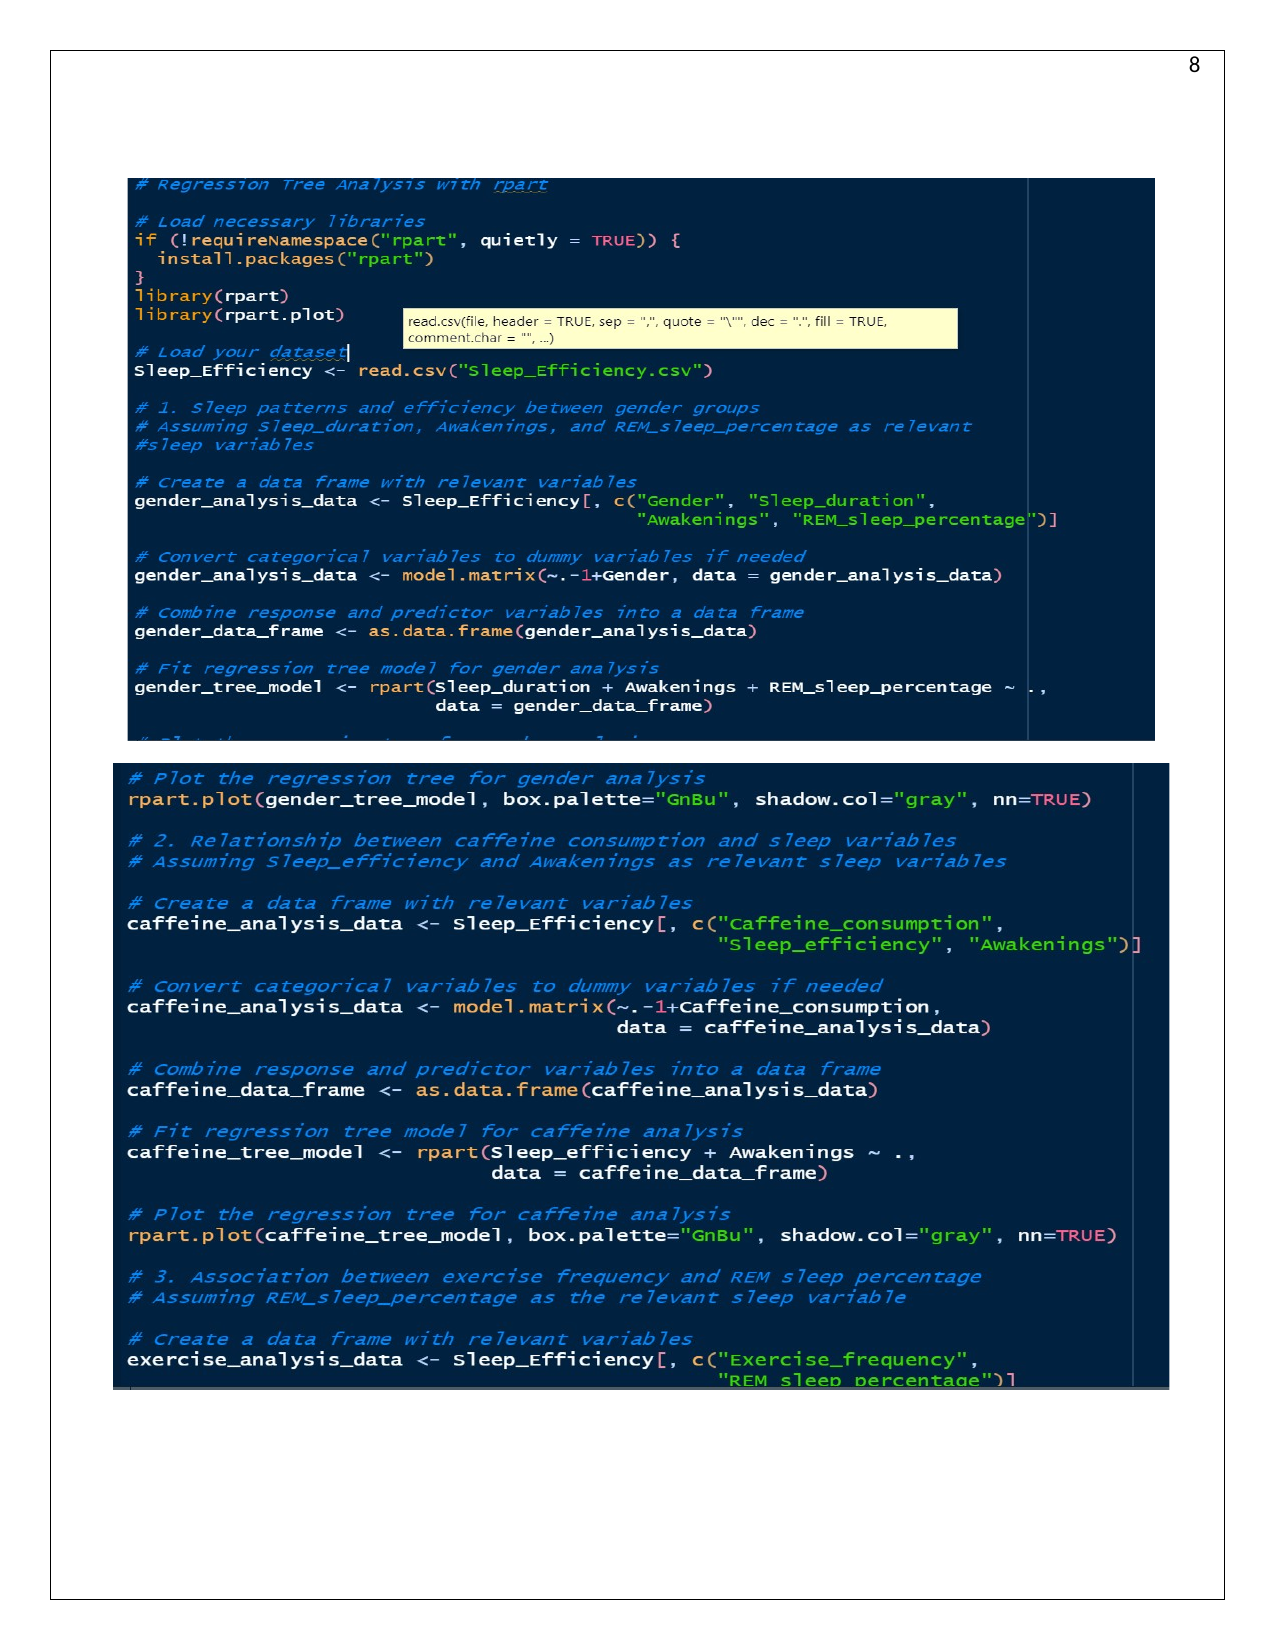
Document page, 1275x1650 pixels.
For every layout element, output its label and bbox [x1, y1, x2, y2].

picture [113, 763, 1170, 1390]
picture [127, 178, 1155, 741]
